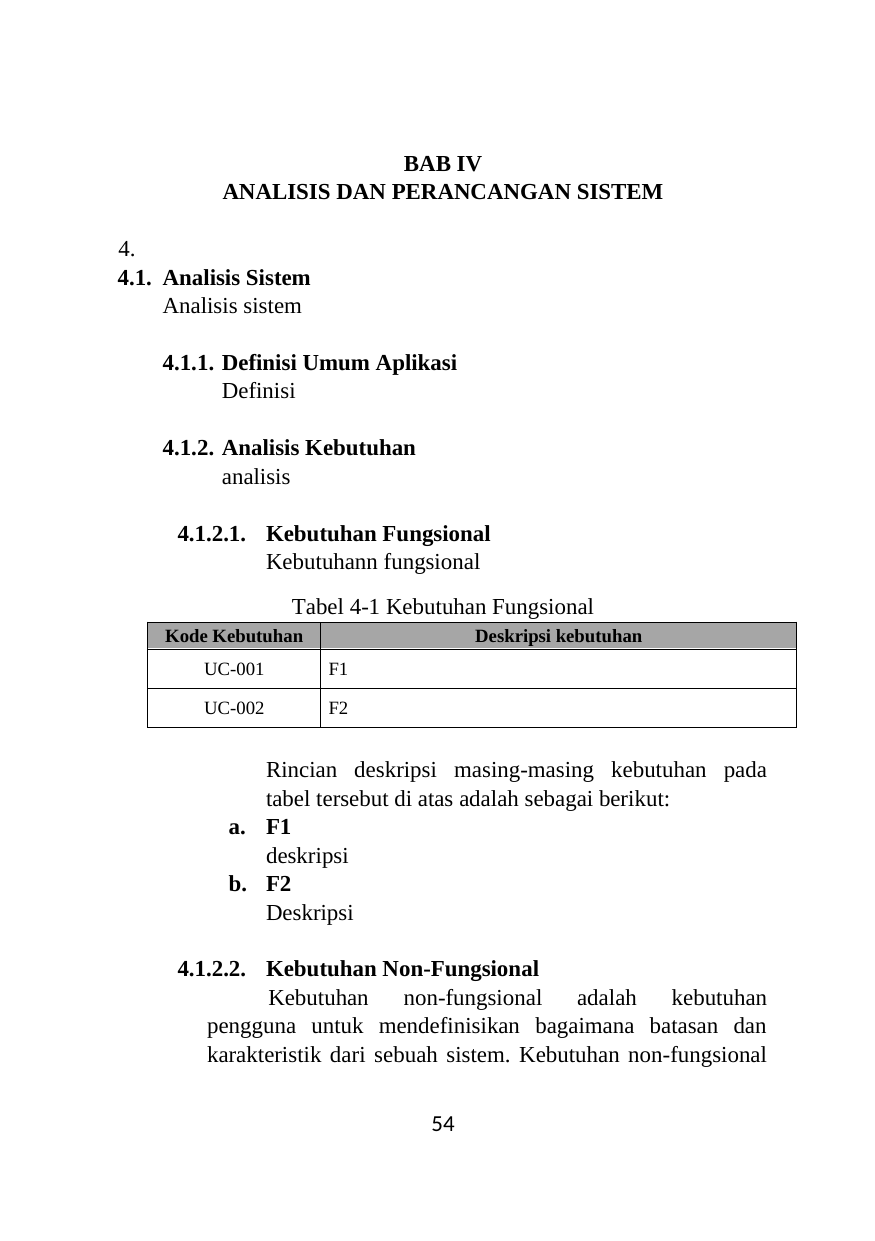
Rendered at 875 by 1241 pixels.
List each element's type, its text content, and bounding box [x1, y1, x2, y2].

list Deskripsi [266, 899, 767, 925]
table_cell UC-001 [148, 650, 320, 688]
list Analisis Kebutuhan [162, 434, 767, 461]
list F2 [228, 870, 767, 897]
list deskripsi [266, 842, 767, 868]
list Kebutuhan Non-Fungsional [177, 956, 767, 982]
list Kebutuhann fungsional [266, 548, 767, 574]
list Analisis Sistem [117, 264, 767, 290]
list Kebutuhan Fungsional [177, 520, 767, 546]
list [207, 984, 767, 1067]
list Rincian deskripsi masing-masing kebutuhan pada tabel tersebut di atas adalah sebagai berikut: [266, 756, 767, 811]
list analisis [177, 463, 767, 489]
list Definisi Umum Aplikasi [162, 349, 767, 375]
list Definisi [177, 377, 767, 404]
table_cell F1 [321, 650, 796, 688]
table_header Deskripsi kebutuhan [321, 623, 796, 648]
table_cell F2 [321, 689, 796, 727]
table_cell UC-002 [148, 689, 320, 727]
list Analisis sistem [118, 292, 767, 318]
text BAB IV [118, 150, 767, 176]
text ANALISIS DAN PERANCANGAN SISTEM [118, 178, 767, 205]
table_header Kode Kebutuhan [148, 623, 320, 648]
list F1 [228, 813, 767, 840]
